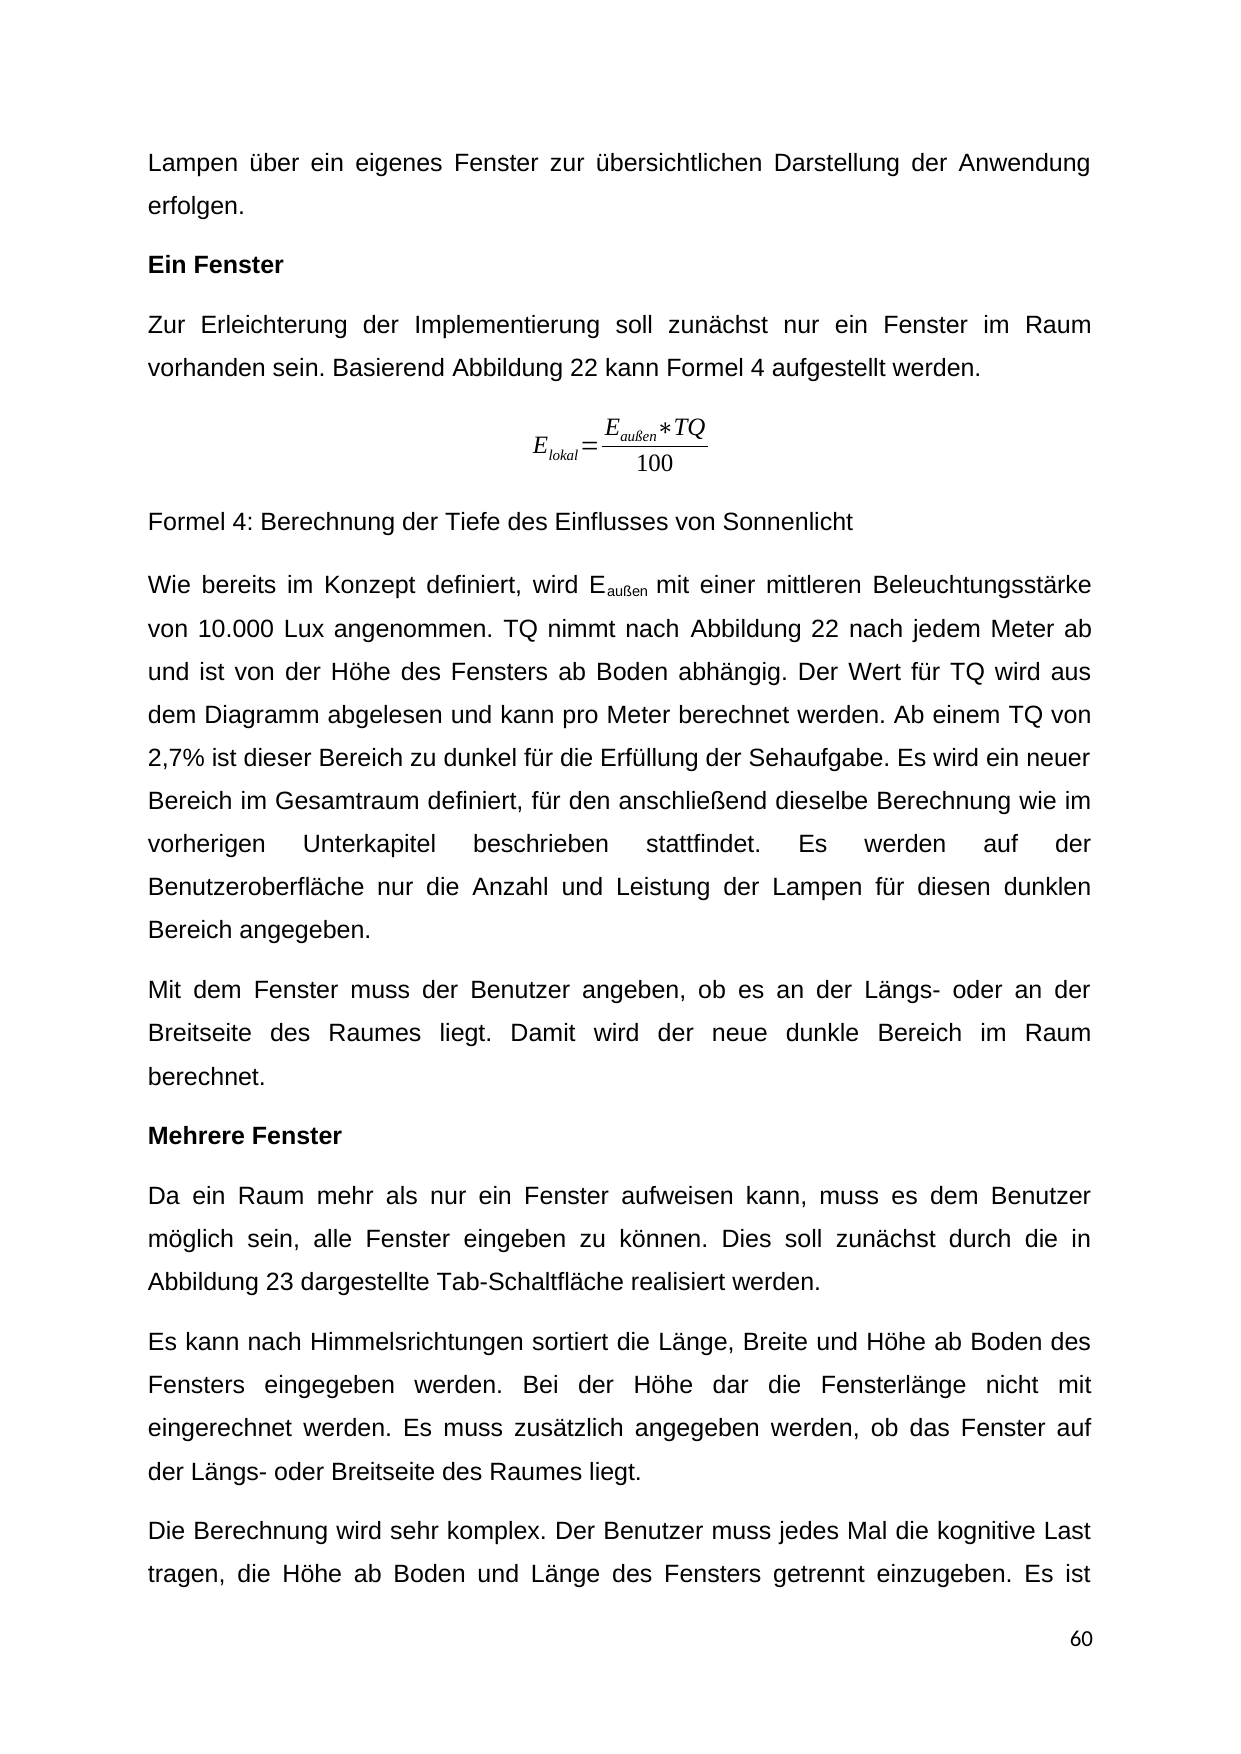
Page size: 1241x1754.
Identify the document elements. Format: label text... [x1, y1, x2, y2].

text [148, 1516, 1093, 1588]
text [148, 148, 1093, 219]
text Da ein Raum mehr als nur ein Fenster aufweisen kann, muss es dem Benutzer möglich sein, alle Fenster eingeben zu können. Dies soll zunächst durch die in Abbildung 23 dargestellte Tab-Schaltfläche realisiert werden. [148, 1181, 1093, 1296]
text Ein Fenster [148, 251, 1093, 279]
text Mit dem Fenster muss der Benutzer angeben, ob es an der Längs- oder an der Breitseite des Raumes liegt. Damit wird der neue dunkle Bereich im Raum berechnet. [148, 975, 1093, 1090]
text Mehrere Fenster [148, 1121, 1093, 1150]
text Zur Erleichterung der Implementierung soll zunächst nur ein Fenster im Raum vorhanden sein. Basierend Abbildung 22 kann Formel 4 aufgestellt werden. [148, 310, 1093, 382]
text Wie bereits im Konzept definiert, wird Eaußen mit einer mittleren Beleuchtungsstärke von 10.000 Lux angenommen. TQ nimmt nach Abbildung 22 nach jedem Meter ab und ist von der Höhe des Fensters ab Boden abhängig. Der Wert für TQ wird aus dem Diagramm abgelesen und kann pro Meter berechnet werden. Ab einem TQ von 2,7% ist dieser Bereich zu dunkel für die Erfüllung der Sehaufgabe. Es wird ein neuer Bereich im Gesamtraum definiert, für den anschließend dieselbe Berechnung wie im vorherigen Unterkapitel beschrieben stattfindet. Es werden auf der Benutzeroberfläche nur die Anzahl und Leistung der Lampen für diesen dunklen Bereich angegeben. [148, 571, 1093, 944]
text Formel 4: Berechnung der Tiefe des Einflusses von Sonnenlicht [148, 507, 1093, 535]
text Es kann nach Himmelsrichtungen sortiert die Länge, Breite und Höhe ab Boden des Fensters eingegeben werden. Bei der Höhe dar die Fensterlänge nicht mit eingerechnet werden. Es muss zusätzlich angegeben werden, ob das Fenster auf der Längs- oder Breitseite des Raumes liegt. [148, 1327, 1093, 1485]
